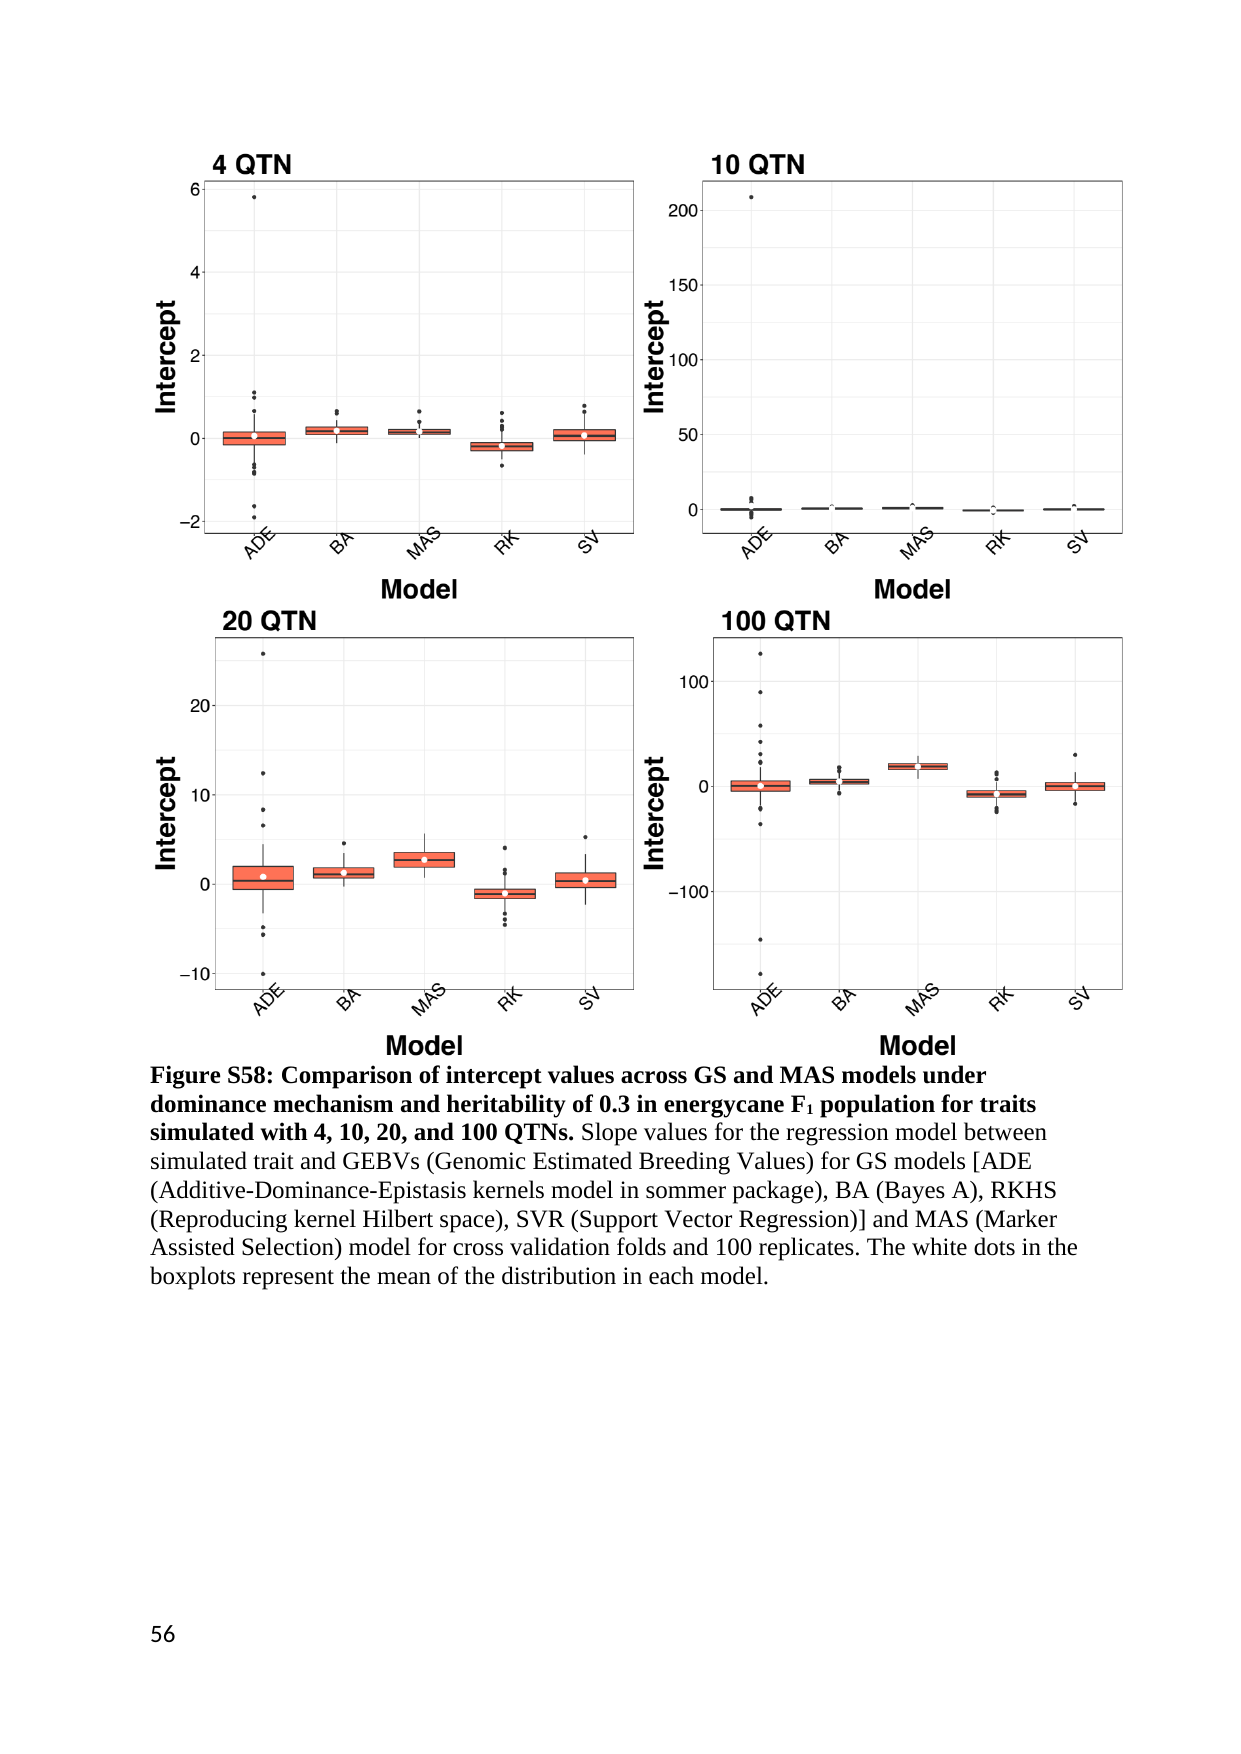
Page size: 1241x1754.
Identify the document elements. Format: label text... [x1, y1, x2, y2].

text Figure S58: Comparison of intercept values across GS and MAS models under dominance mechanism and heritability of 0.3 in energycane F1 population for traits simulated with 4, 10, 20, and 100 QTNs. Slope values for the regression model between simulated trait and GEBVs (Genomic Estimated Breeding Values) for GS models [ADE (Additive-Dominance-Epistasis kernels model in sommer package), BA (Bayes A), RKHS (Reproducing kernel Hilbert space), SVR (Support Vector Regression)] and MAS (Marker Assisted Selection) model for cross validation folds and 100 replicates. The white dots in the boxplots represent the mean of the distribution in each model. [150, 1061, 1090, 1290]
